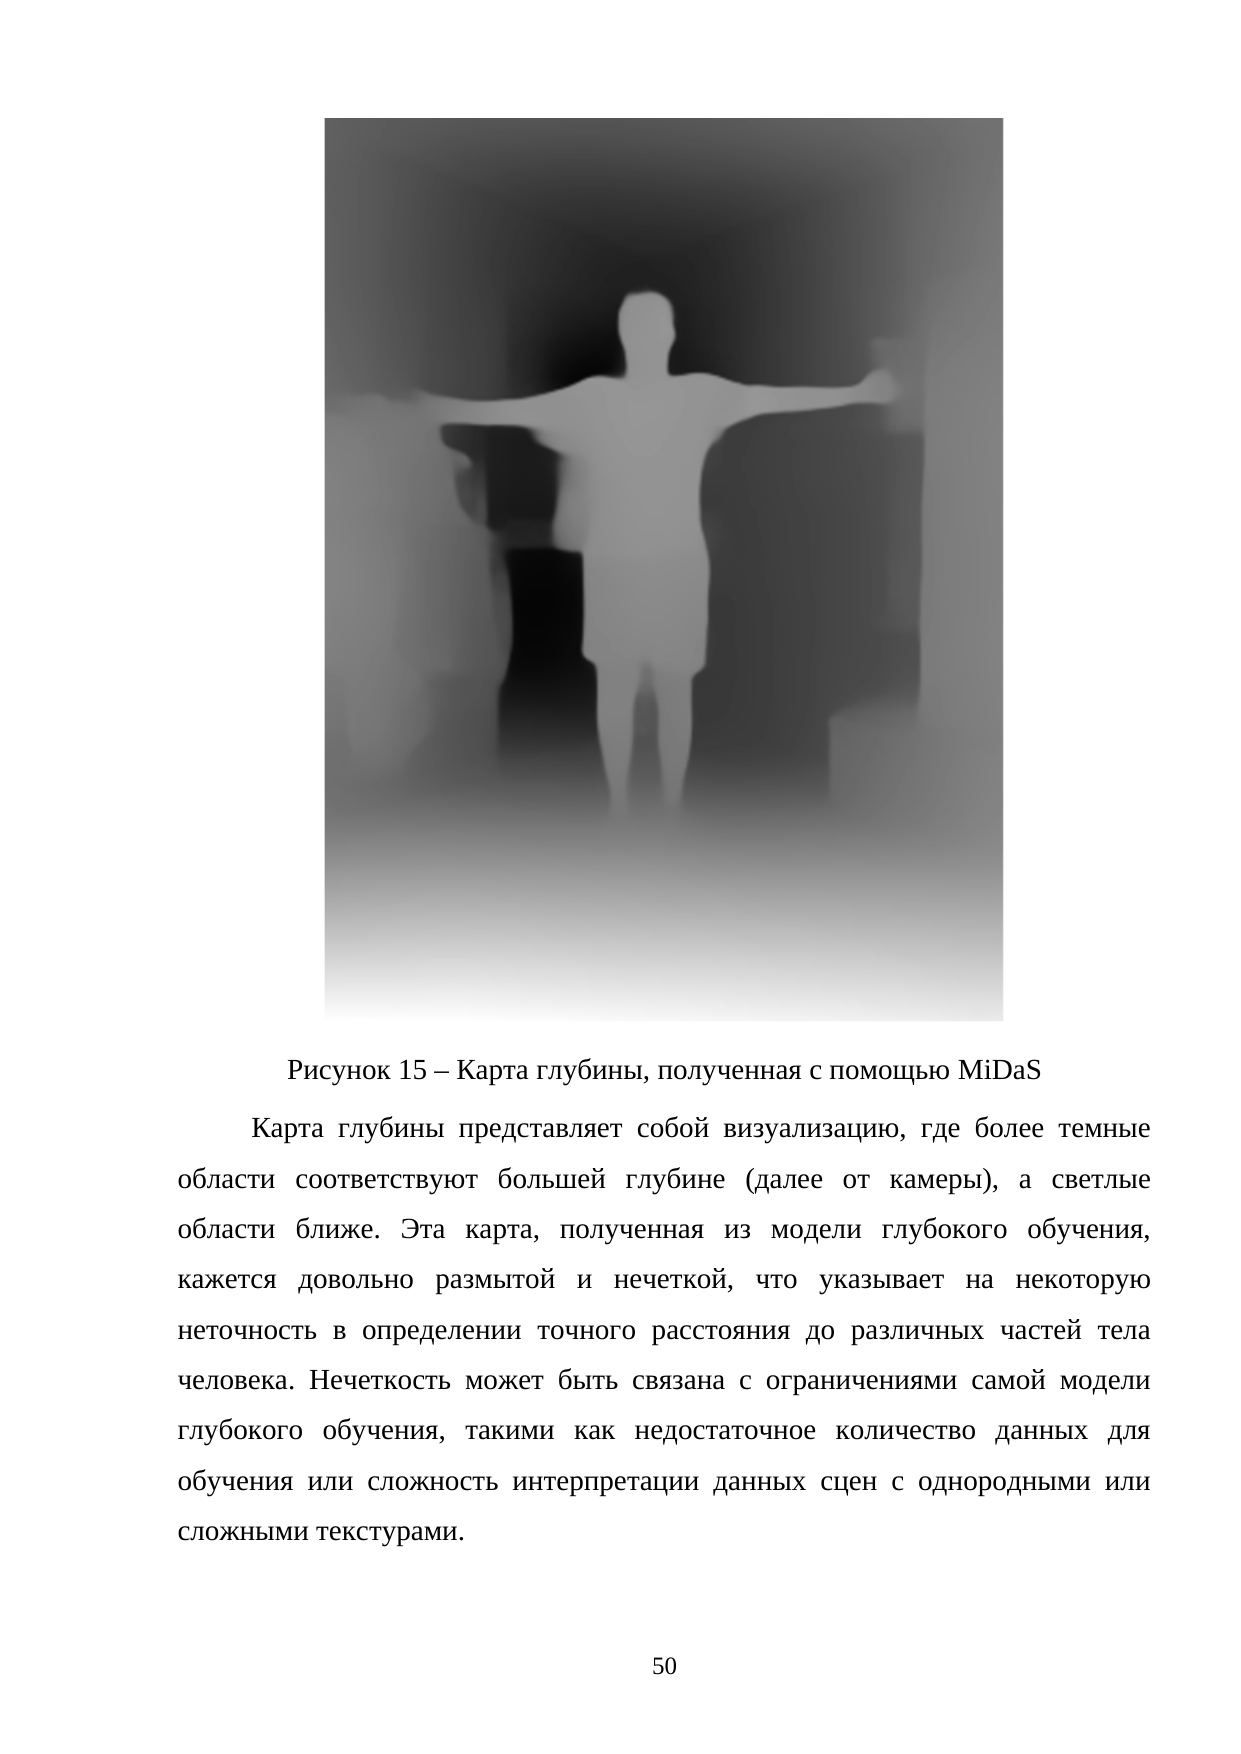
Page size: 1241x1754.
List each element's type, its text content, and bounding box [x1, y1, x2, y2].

picture [324, 118, 1005, 1023]
text Карта глубины представляет собой визуализацию, где более темные области соответствуют большей глубине (далее от камеры), а светлые области ближе. Эта карта, полученная из модели глубокого обучения, кажется довольно размытой и нечеткой, что указывает на некоторую неточность в определении точного расстояния до различных частей тела человека. Нечеткость может быть связана с ограничениями самой модели глубокого обучения, такими как недостаточное количество данных для обучения или сложность интерпретации данных сцен с однородными или сложными текстурами. [177, 1111, 1152, 1547]
text Рисунок 15 – Карта глубины, полученная с помощью MiDaS [177, 1052, 1152, 1086]
